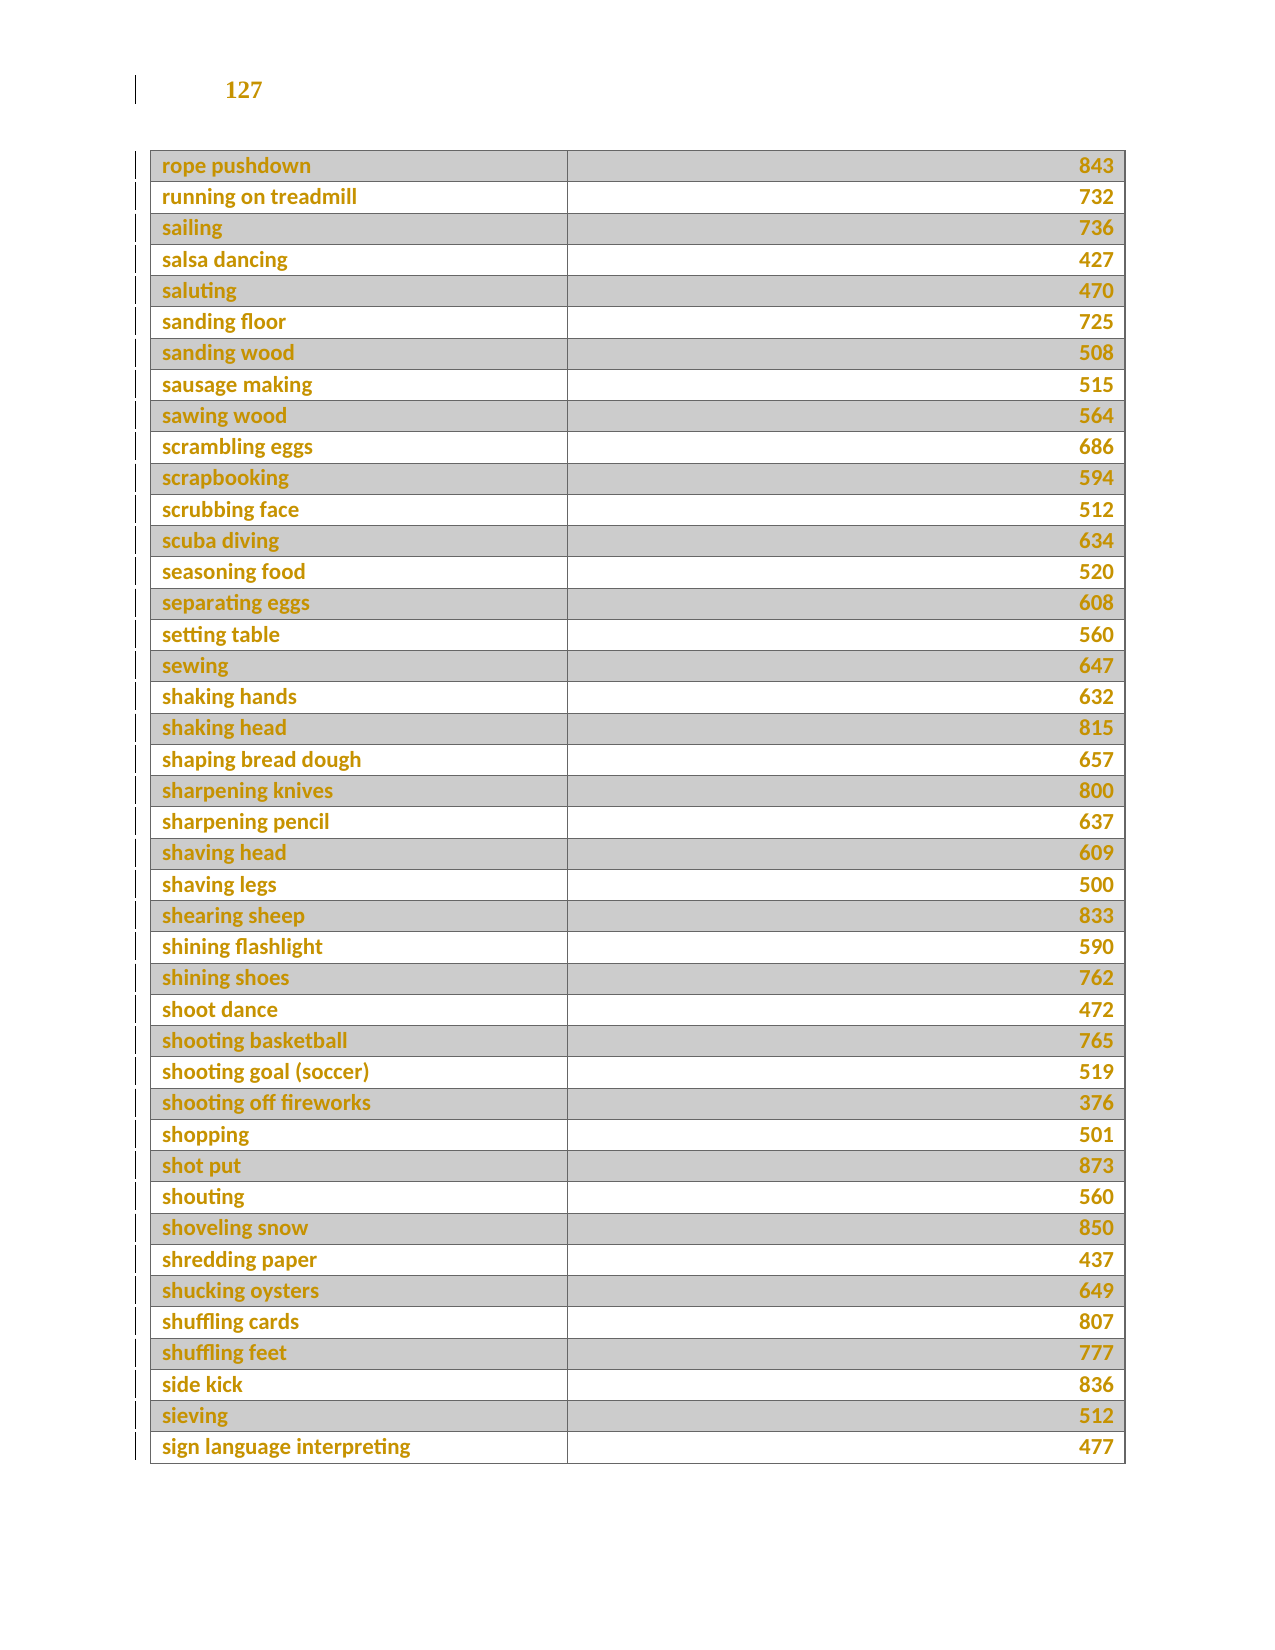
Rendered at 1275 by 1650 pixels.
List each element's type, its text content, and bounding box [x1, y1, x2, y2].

table_cell 477 [568, 1432, 1124, 1462]
table_cell running on treadmill [151, 182, 567, 212]
table_cell shaking hands [151, 682, 567, 712]
table_cell sanding floor [151, 307, 567, 337]
table_cell 512 [568, 1401, 1124, 1431]
table_cell 632 [568, 682, 1124, 712]
table_cell 836 [568, 1370, 1124, 1400]
table_cell salsa dancing [151, 245, 567, 275]
table_cell shopping [151, 1120, 567, 1150]
table_cell 608 [568, 589, 1124, 619]
table_cell 637 [568, 807, 1124, 837]
table_cell setting table [151, 620, 567, 650]
table_cell shaking head [151, 714, 567, 744]
table_cell sewing [151, 651, 567, 681]
table_cell side kick [151, 1370, 567, 1400]
table_cell 765 [568, 1026, 1124, 1056]
table_cell 657 [568, 745, 1124, 775]
table_cell 564 [568, 401, 1124, 431]
table_cell 873 [568, 1151, 1124, 1181]
table_cell 437 [568, 1245, 1124, 1275]
table_cell shot put [151, 1151, 567, 1181]
table_cell saluting [151, 276, 567, 306]
table_cell 850 [568, 1214, 1124, 1244]
table_cell 512 [568, 495, 1124, 525]
table_cell sausage making [151, 370, 567, 400]
table_cell shoot dance [151, 995, 567, 1025]
table_cell sanding wood [151, 339, 567, 369]
table_cell shaping bread dough [151, 745, 567, 775]
table_cell 686 [568, 432, 1124, 462]
table_cell 815 [568, 714, 1124, 744]
table_cell scrapbooking [151, 464, 567, 494]
table_cell shooting basketball [151, 1026, 567, 1056]
table_cell 725 [568, 307, 1124, 337]
table_cell 519 [568, 1057, 1124, 1087]
table_cell shearing sheep [151, 901, 567, 931]
table_cell shouting [151, 1182, 567, 1212]
table_cell shaving head [151, 839, 567, 869]
table_cell shuffling feet [151, 1339, 567, 1369]
table_cell 843 [568, 151, 1124, 181]
table_cell 762 [568, 964, 1124, 994]
table_cell shining shoes [151, 964, 567, 994]
table_cell sharpening pencil [151, 807, 567, 837]
table_cell 520 [568, 557, 1124, 587]
table_cell scuba diving [151, 526, 567, 556]
table_cell shooting goal (soccer) [151, 1057, 567, 1087]
table_cell shucking oysters [151, 1276, 567, 1306]
table_cell 647 [568, 651, 1124, 681]
table_cell sharpening knives [151, 776, 567, 806]
table_cell shoveling snow [151, 1214, 567, 1244]
table_cell 649 [568, 1276, 1124, 1306]
table_cell 736 [568, 214, 1124, 244]
table_cell 376 [568, 1089, 1124, 1119]
table_cell sailing [151, 214, 567, 244]
table_cell 609 [568, 839, 1124, 869]
table_cell seasoning food [151, 557, 567, 587]
table_cell 634 [568, 526, 1124, 556]
table_cell shuffling cards [151, 1307, 567, 1337]
table_cell 590 [568, 932, 1124, 962]
table_cell 501 [568, 1120, 1124, 1150]
table_cell 777 [568, 1339, 1124, 1369]
table_cell 508 [568, 339, 1124, 369]
table_cell shaving legs [151, 870, 567, 900]
table_cell 427 [568, 245, 1124, 275]
table_cell shredding paper [151, 1245, 567, 1275]
table_cell 560 [568, 1182, 1124, 1212]
table_cell sawing wood [151, 401, 567, 431]
table_cell scrambling eggs [151, 432, 567, 462]
table_cell sign language interpreting [151, 1432, 567, 1462]
table_cell shining flashlight [151, 932, 567, 962]
table_cell 560 [568, 620, 1124, 650]
table_cell 594 [568, 464, 1124, 494]
table_cell 800 [568, 776, 1124, 806]
table_cell 732 [568, 182, 1124, 212]
table_cell separating eggs [151, 589, 567, 619]
table_cell 807 [568, 1307, 1124, 1337]
table_cell sieving [151, 1401, 567, 1431]
table_cell scrubbing face [151, 495, 567, 525]
table_cell 833 [568, 901, 1124, 931]
table_cell 500 [568, 870, 1124, 900]
table_cell 515 [568, 370, 1124, 400]
table_cell 470 [568, 276, 1124, 306]
table_cell rope pushdown [151, 151, 567, 181]
table_cell shooting off fireworks [151, 1089, 567, 1119]
table_cell 472 [568, 995, 1124, 1025]
